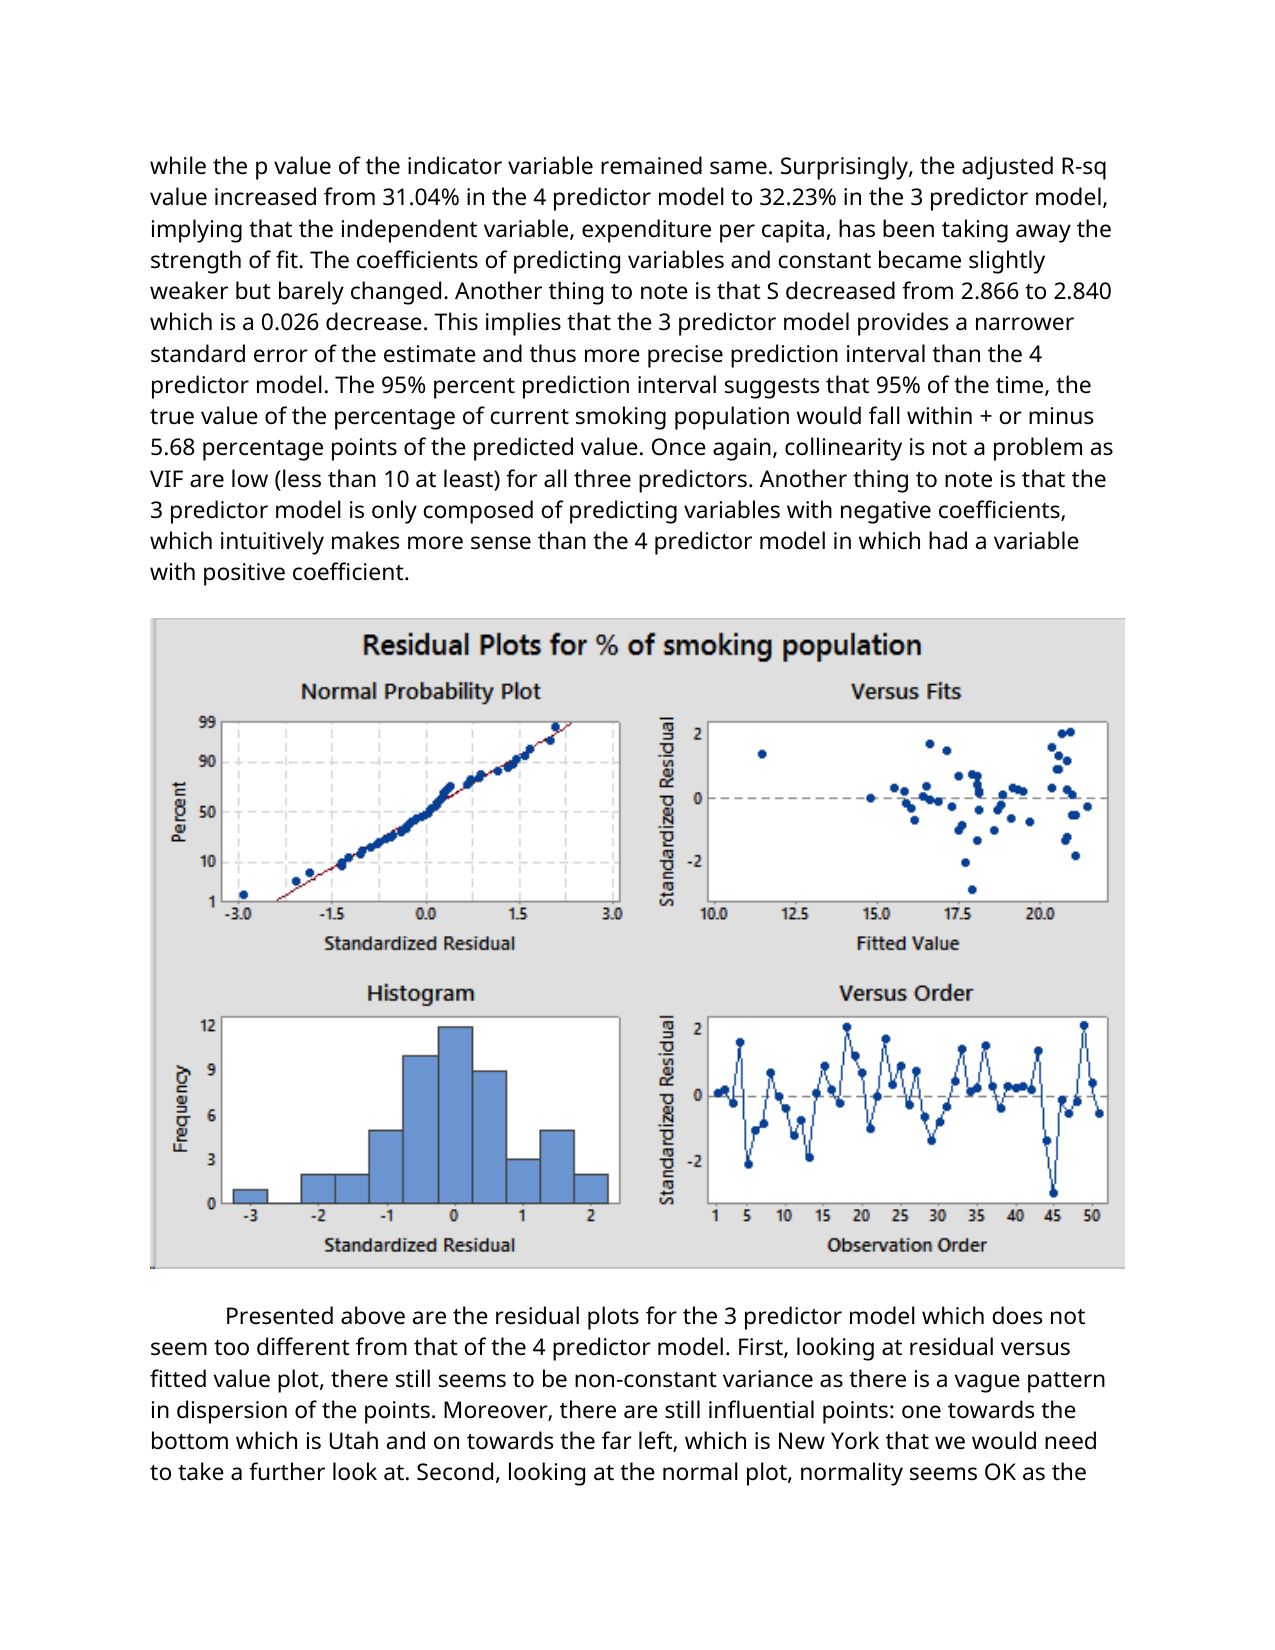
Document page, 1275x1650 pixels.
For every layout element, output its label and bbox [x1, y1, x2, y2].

picture [150, 618, 1125, 1269]
text [150, 1300, 1125, 1487]
text [150, 150, 1125, 587]
